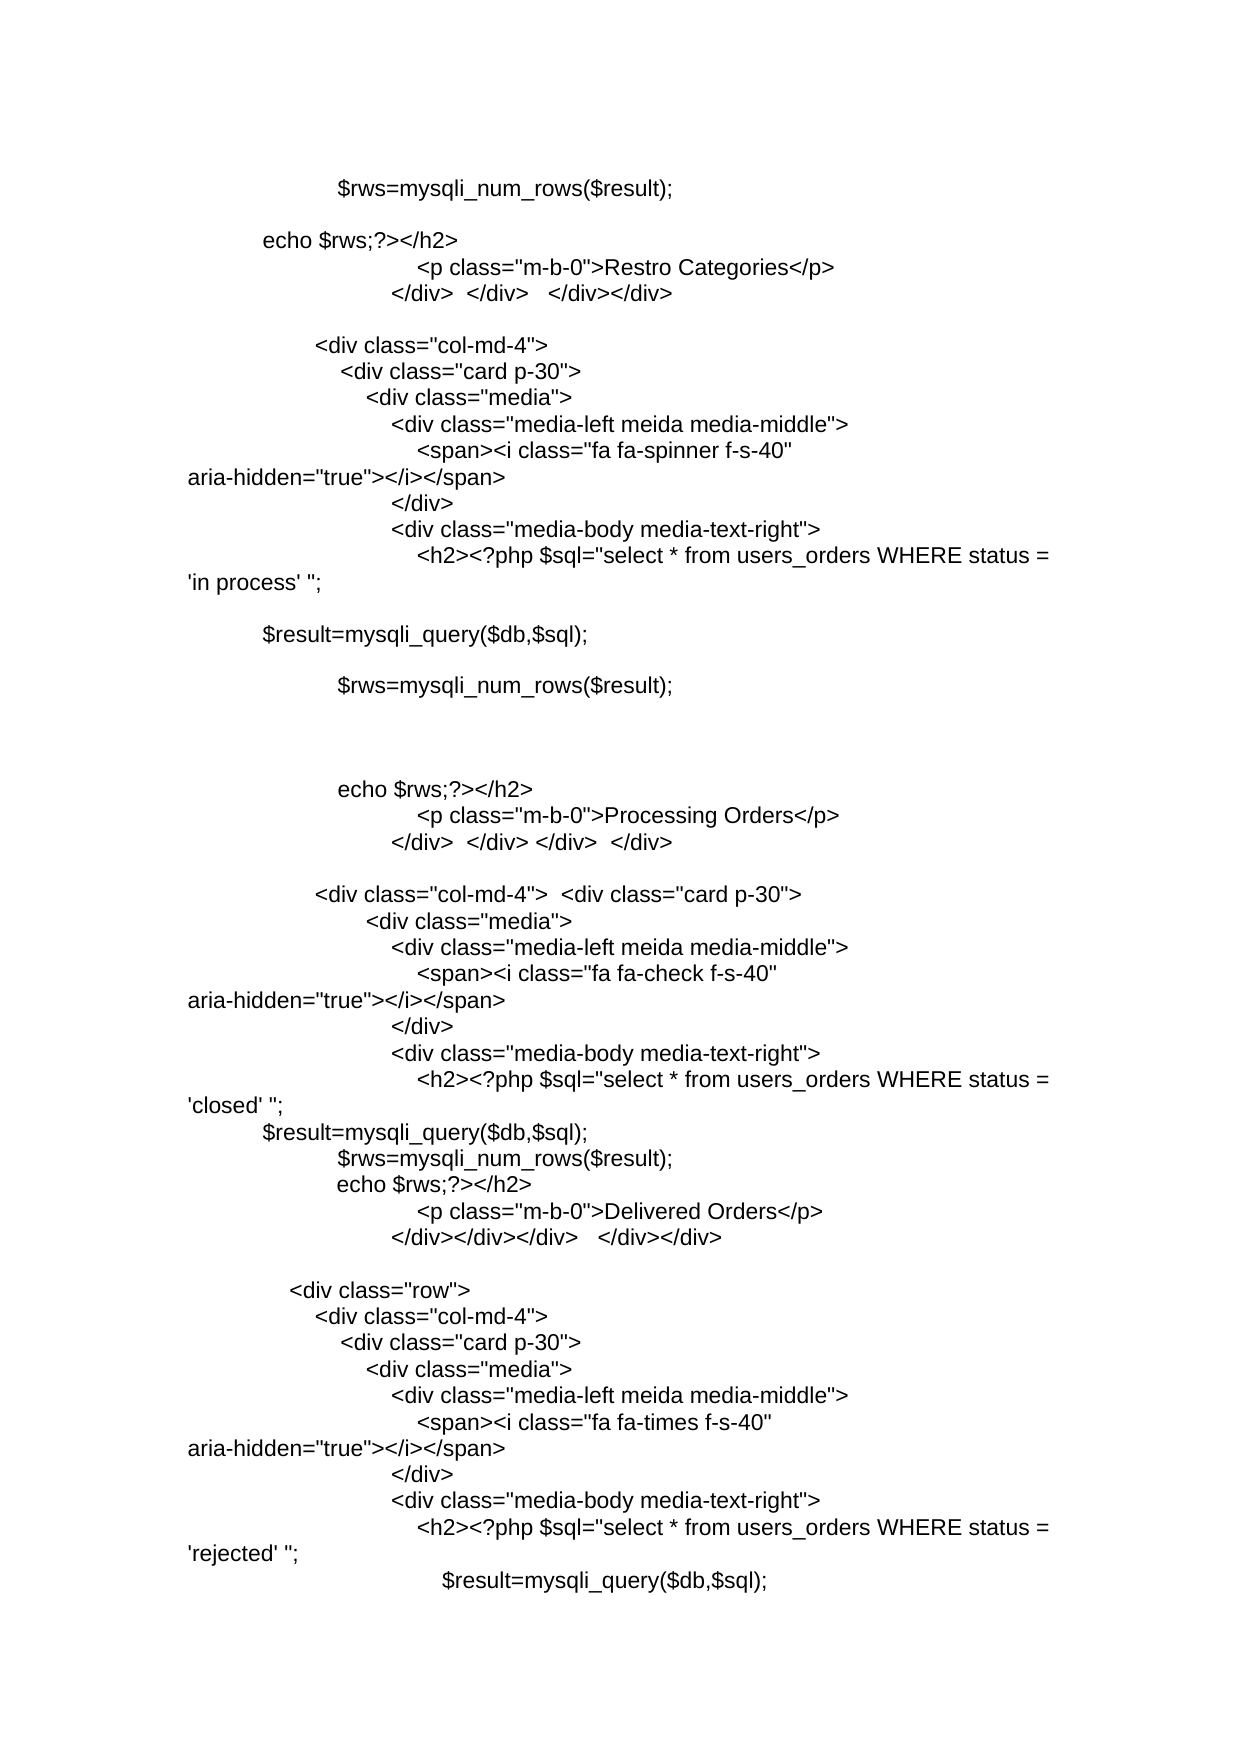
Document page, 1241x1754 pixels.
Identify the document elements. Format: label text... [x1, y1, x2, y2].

text </div> [187, 490, 1053, 516]
text <div class="media-body media-text-right"> [187, 516, 1053, 542]
text <div class="card p-30"> [187, 1329, 1053, 1356]
text <span><i class="fa fa-times f-s-40" aria-hidden="true"></i></span> [187, 1408, 1053, 1461]
text </div> [187, 1013, 1053, 1039]
text <div class="media-left meida media-middle"> [187, 411, 1053, 437]
text <div class="media"> [187, 384, 1053, 411]
text echo $rws;?></h2> [187, 202, 1053, 253]
text </div> [187, 1461, 1053, 1487]
text echo $rws;?></h2> [187, 1171, 1053, 1198]
text <p class="m-b-0">Restro Categories</p> [187, 253, 1053, 280]
text <div class="media"> [187, 1356, 1053, 1382]
text <div class="row"> [187, 1277, 1053, 1303]
text </div> </div> </div> </div> [187, 829, 1053, 855]
text <p class="m-b-0">Processing Orders</p> [187, 802, 1053, 829]
text <div class="col-md-4"> [187, 1303, 1053, 1329]
text <div class="col-md-4"> [187, 332, 1053, 358]
text <h2><?php $sql="select * from users_orders WHERE status = 'rejected' "; [187, 1514, 1053, 1567]
text $result=mysqli_query($db,$sql); [187, 1567, 1053, 1593]
text </div> </div> </div></div> [187, 280, 1053, 306]
text $rws=mysqli_num_rows($result); [187, 150, 1053, 202]
text <p class="m-b-0">Delivered Orders</p> [187, 1198, 1053, 1224]
text <div class="card p-30"> [187, 358, 1053, 384]
text $result=mysqli_query($db,$sql); [187, 595, 1053, 647]
text <div class="media-body media-text-right"> [187, 1039, 1053, 1066]
text <span><i class="fa fa-check f-s-40" aria-hidden="true"></i></span> [187, 960, 1053, 1013]
text </div></div></div> </div></div> [187, 1224, 1053, 1250]
text <div class="media"> [187, 908, 1053, 934]
text $rws=mysqli_num_rows($result); [187, 647, 1053, 699]
text <div class="col-md-4"> <div class="card p-30"> [187, 881, 1053, 908]
text <h2><?php $sql="select * from users_orders WHERE status = 'closed' "; $result=mysqli_query($db,$sql); $rws=mysqli_num_rows($result); [187, 1066, 1053, 1171]
text <div class="media-body media-text-right"> [187, 1487, 1053, 1514]
text <div class="media-left meida media-middle"> [187, 1382, 1053, 1408]
text <span><i class="fa fa-spinner f-s-40" aria-hidden="true"></i></span> [187, 437, 1053, 490]
text echo $rws;?></h2> [187, 751, 1053, 802]
text <h2><?php $sql="select * from users_orders WHERE status = 'in process' "; [187, 542, 1053, 595]
text <div class="media-left meida media-middle"> [187, 934, 1053, 960]
